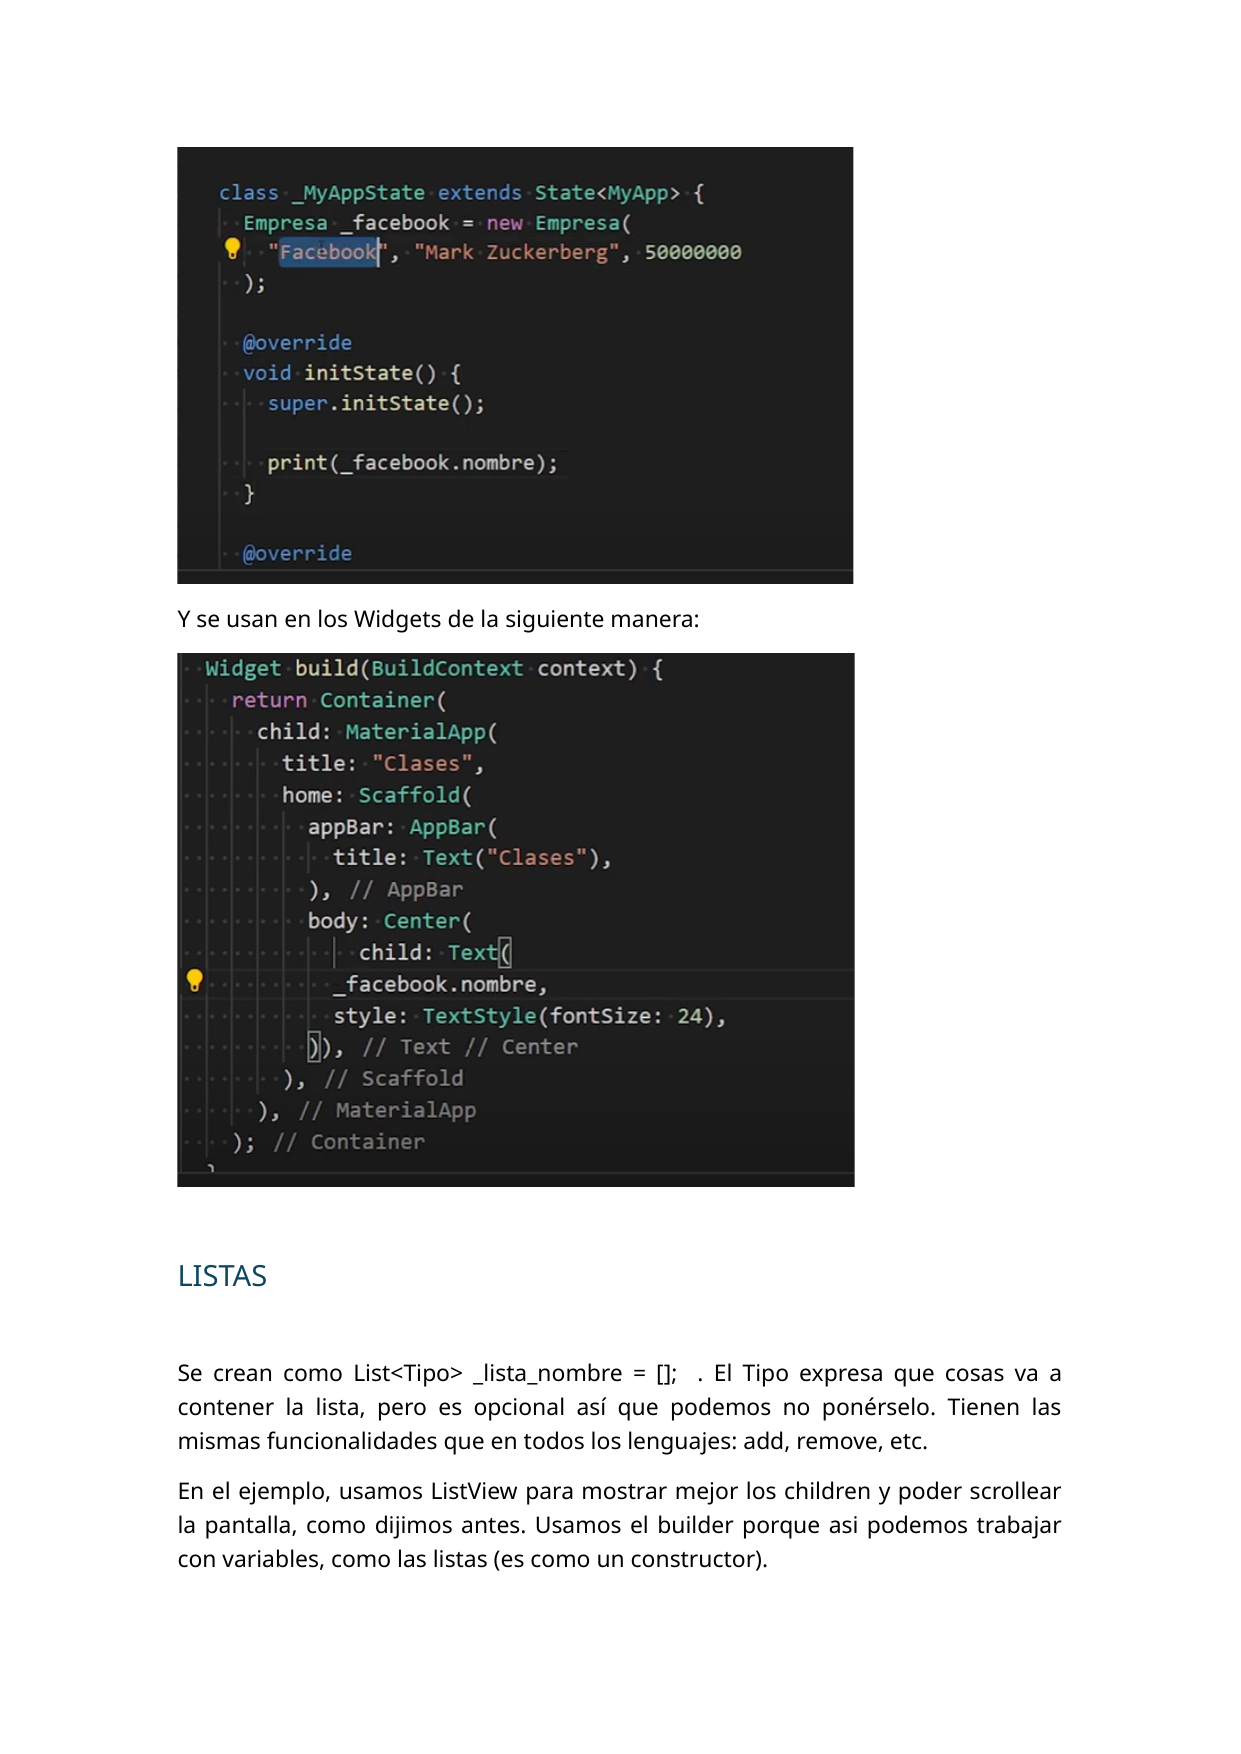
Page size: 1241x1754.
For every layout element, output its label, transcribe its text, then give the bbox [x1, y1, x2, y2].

text En el ejemplo, usamos ListView para mostrar mejor los children y poder scrollear la pantalla, como dijimos antes. Usamos el builder porque asi podemos trabajar con variables, como las listas (es como un constructor). [177, 1475, 1063, 1574]
picture [177, 147, 854, 584]
text Y se usan en los Widgets de la siguiente manera: [177, 603, 1063, 634]
subtitle LISTAS [177, 1256, 1063, 1295]
picture [177, 653, 855, 1187]
text Se crean como List<Tipo> _lista_nombre = []; . El Tipo expresa que cosas va a contener la lista, pero es opcional así que podemos no ponérselo. Tienen las mismas funcionalidades que en todos los lenguajes: add, remove, etc. [177, 1357, 1063, 1456]
